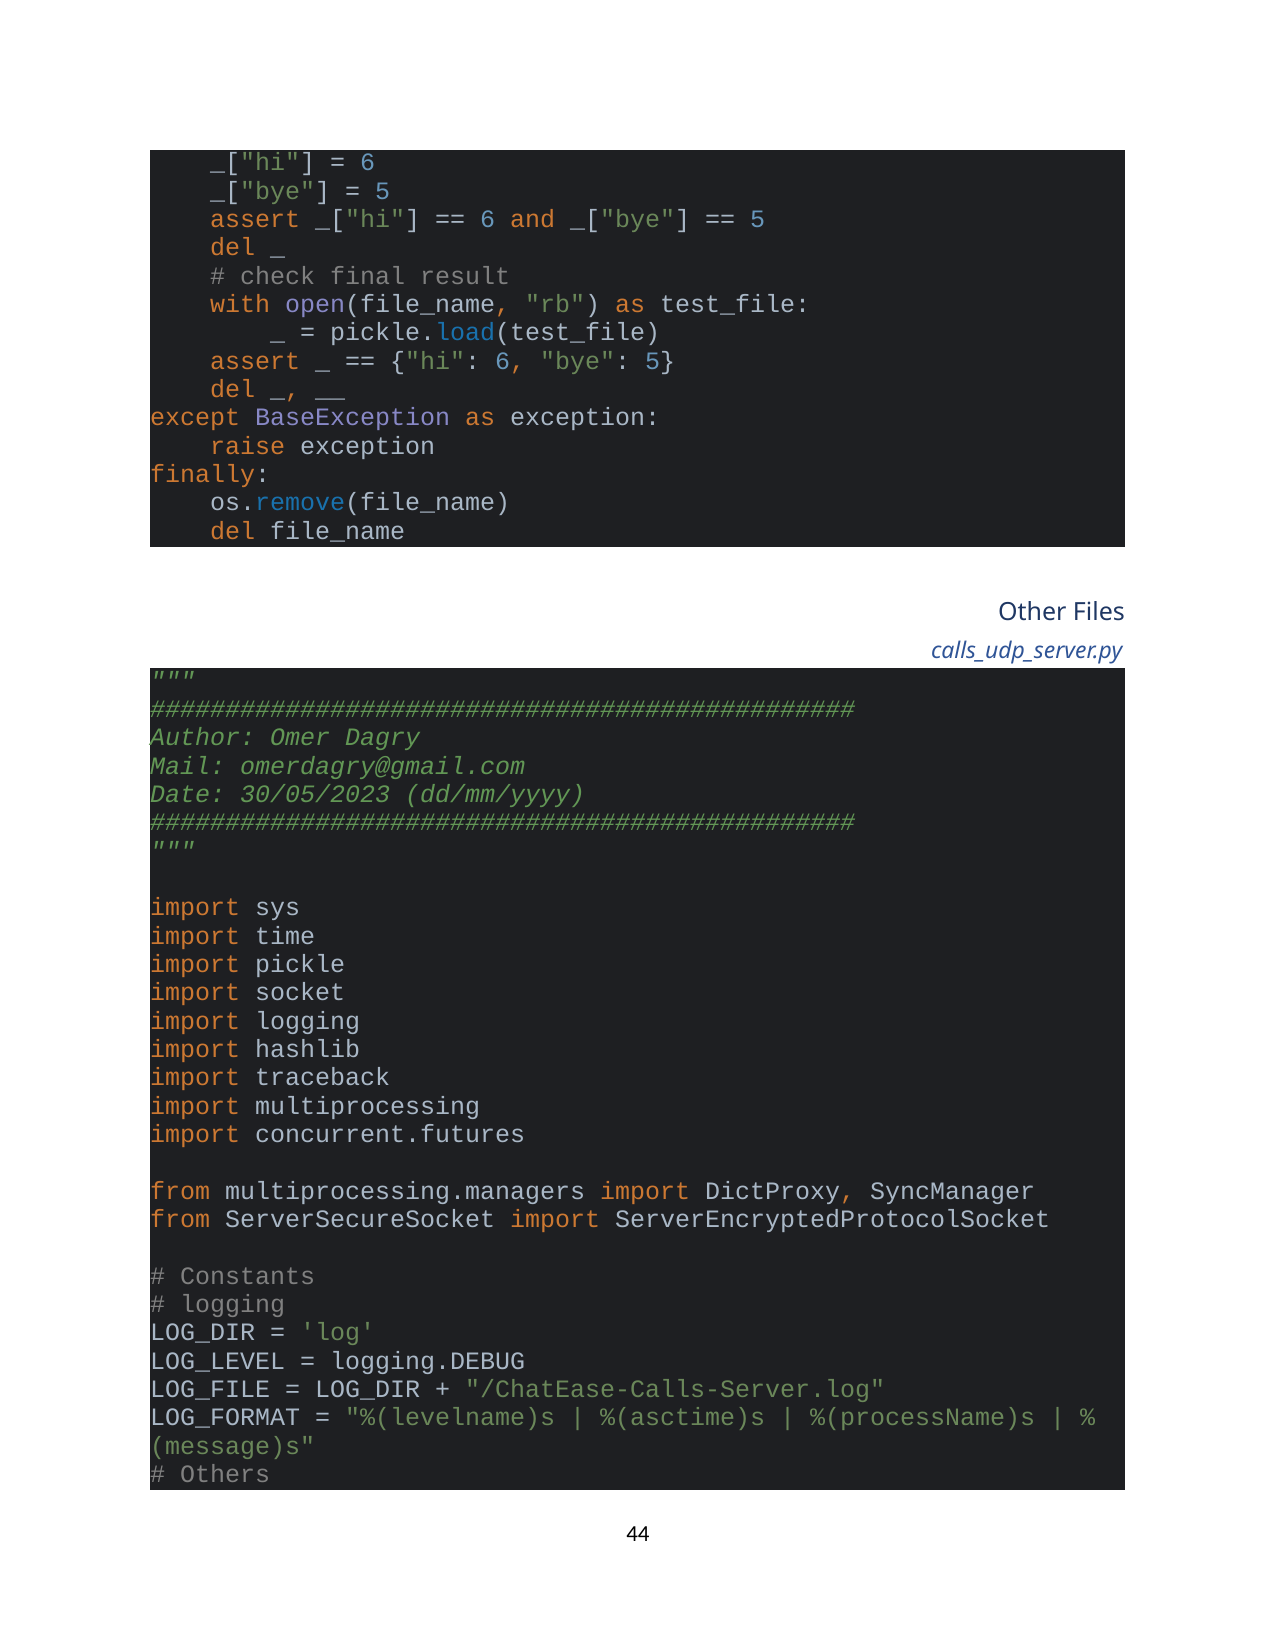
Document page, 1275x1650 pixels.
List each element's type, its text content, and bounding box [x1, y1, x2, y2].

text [150, 150, 1125, 547]
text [150, 668, 1125, 1490]
subtitle Other Files [150, 593, 1125, 628]
subtitle calls_udp_server.py [150, 634, 1125, 666]
